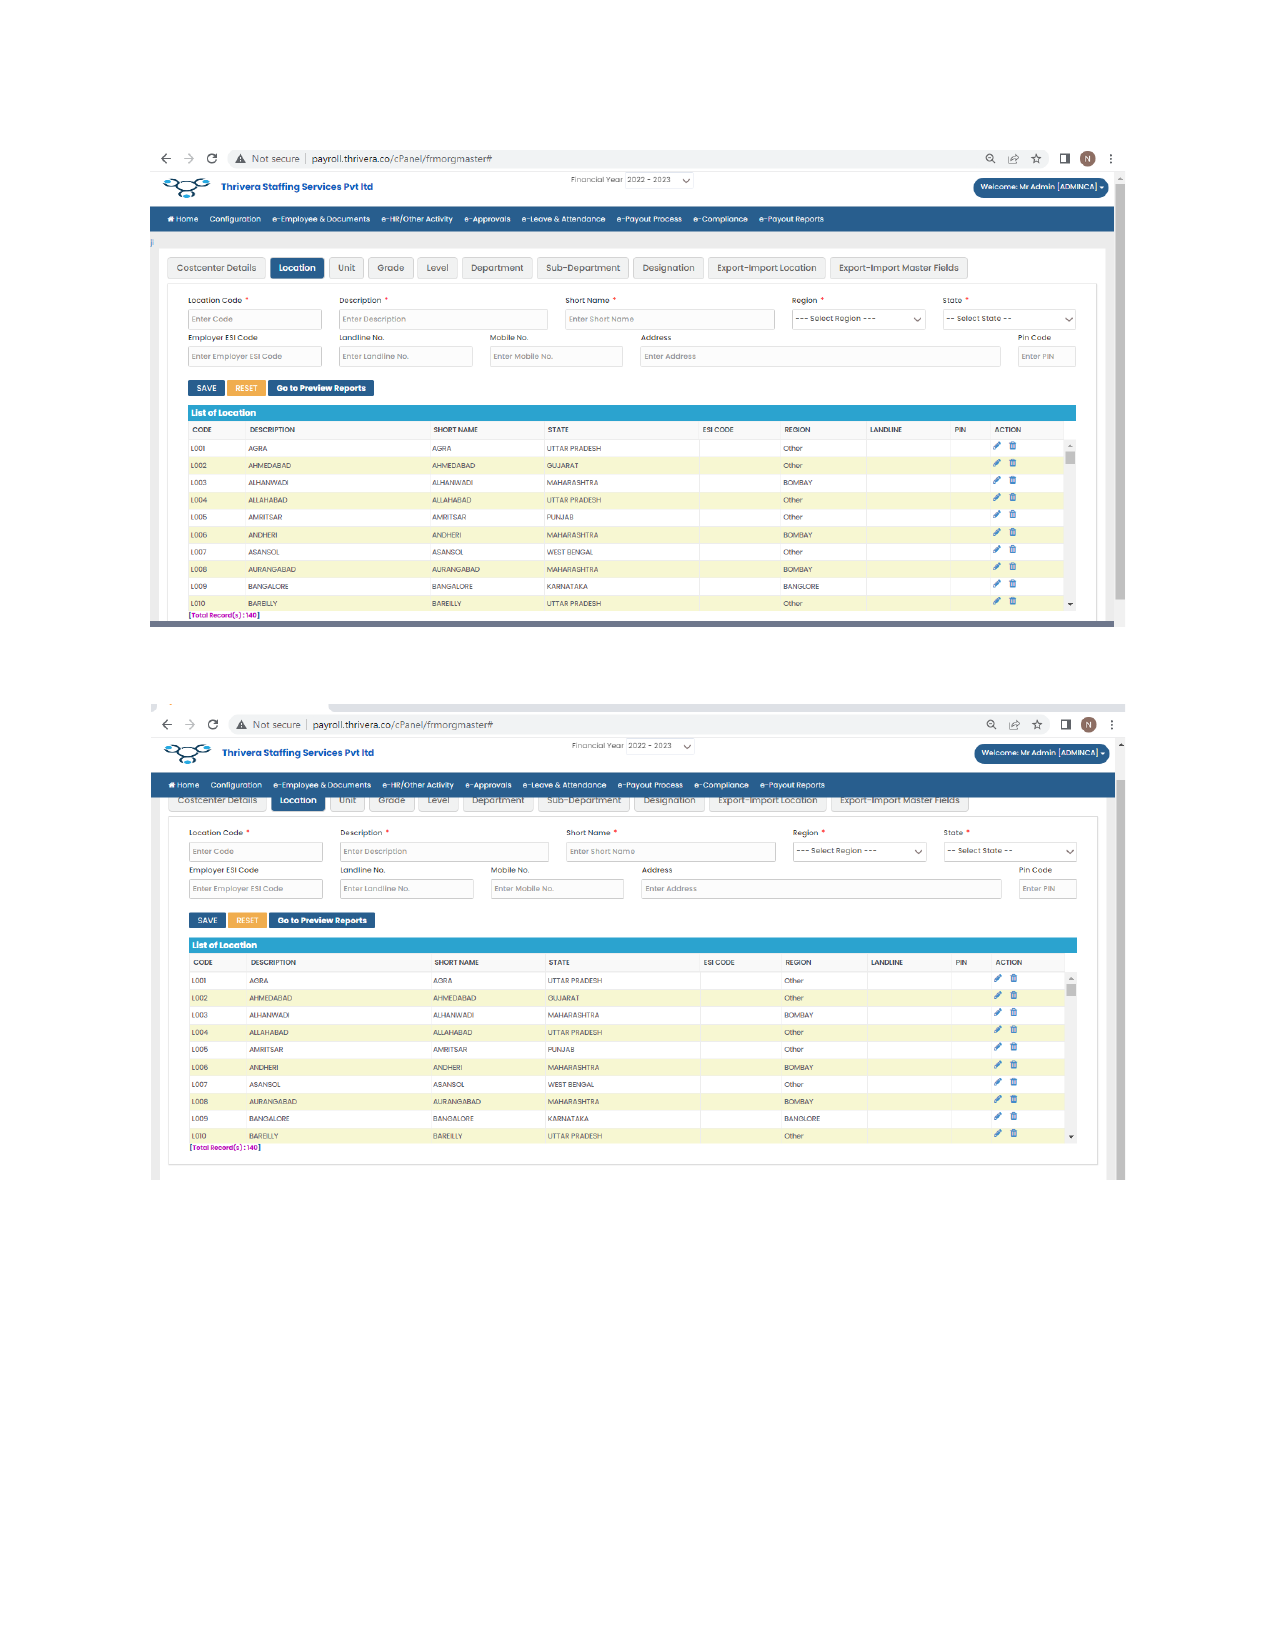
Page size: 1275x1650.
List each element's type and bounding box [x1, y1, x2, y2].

picture [151, 704, 1125, 1180]
picture [150, 150, 1125, 627]
